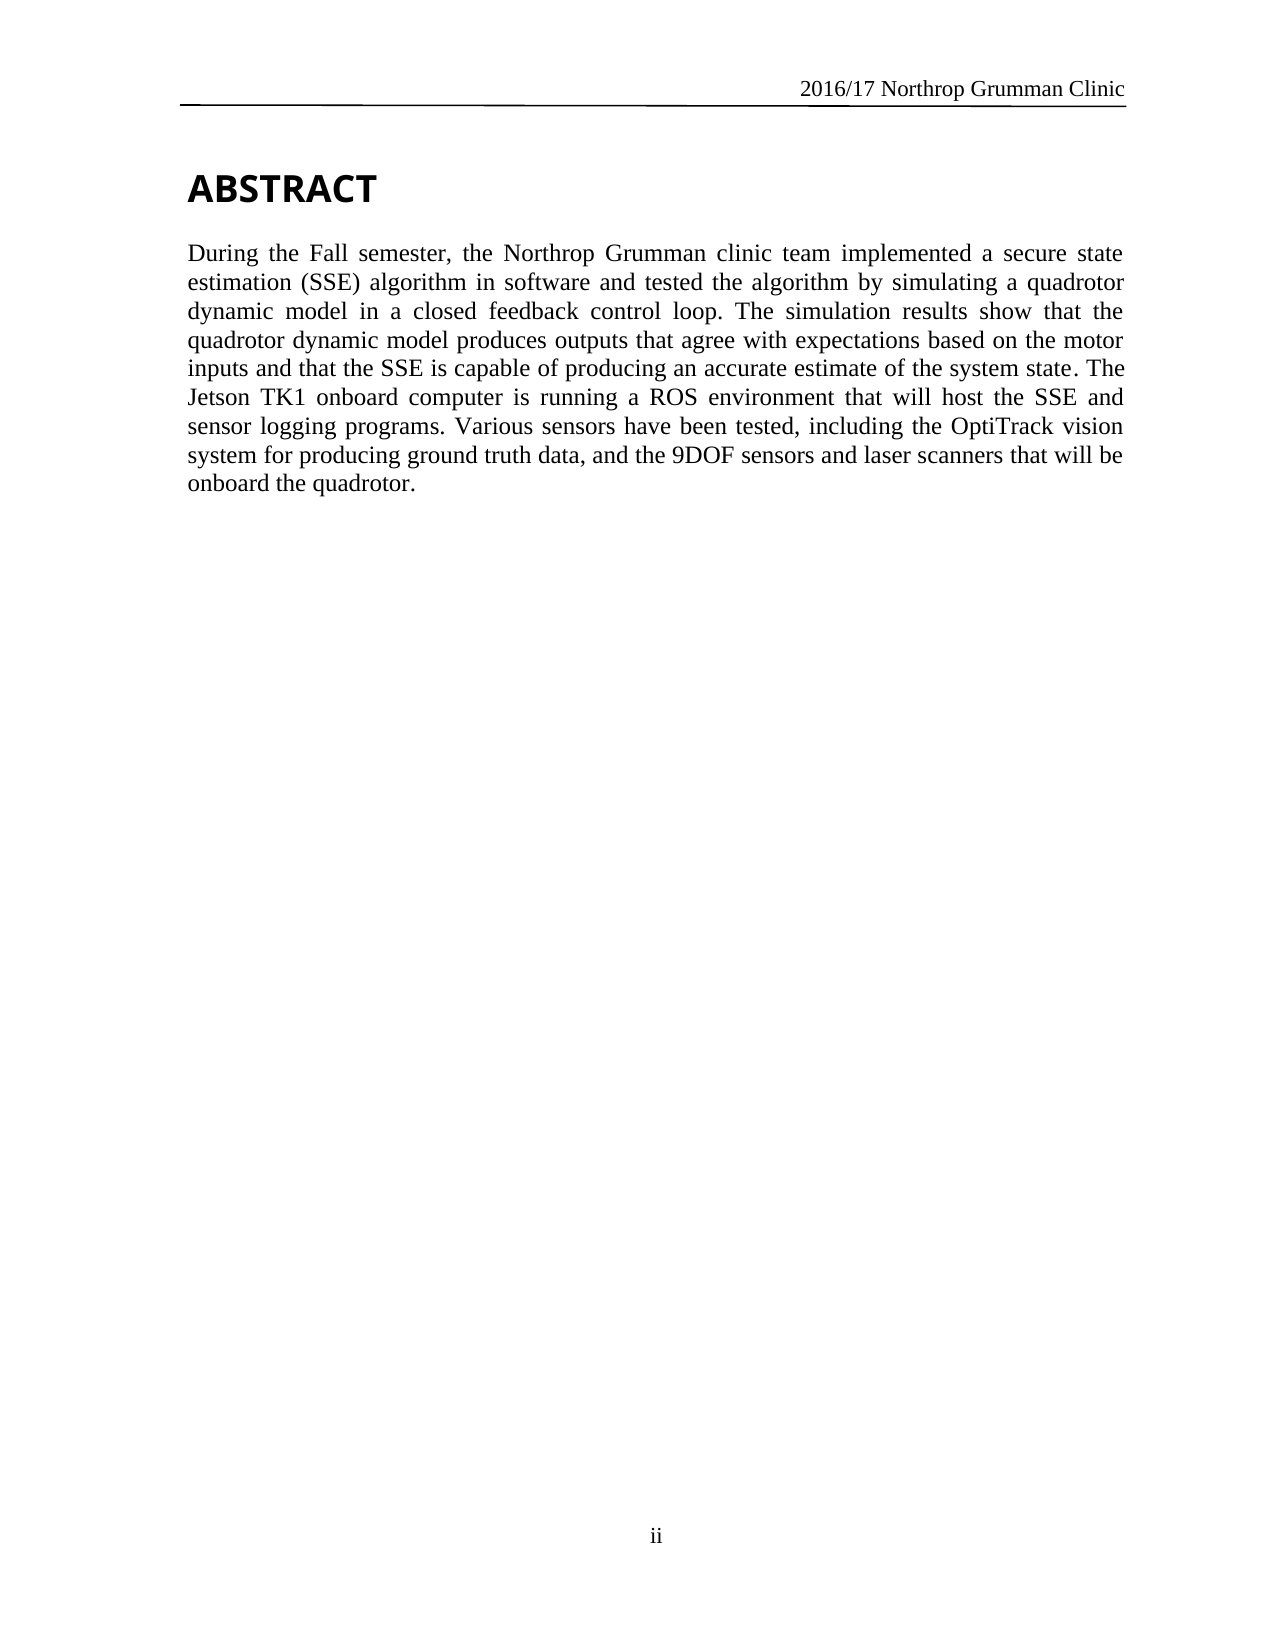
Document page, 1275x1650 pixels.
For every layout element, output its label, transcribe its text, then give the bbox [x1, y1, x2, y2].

subtitle ABSTRACT [187, 162, 1125, 213]
text During the Fall semester, the Northrop Grumman clinic team implemented a secure state estimation (SSE) algorithm in software and tested the algorithm by simulating a quadrotor dynamic model in a closed feedback control loop. The simulation results show that the quadrotor dynamic model produces outputs that agree with expectations based on the motor inputs and that the SSE is capable of producing an accurate estimate of the system state. The Jetson TK1 onboard computer is running a ROS environment that will host the SSE and sensor logging programs. Various sensors have been tested, including the OptiTrack vision system for producing ground truth data, and the 9DOF sensors and laser scanners that will be onboard the quadrotor. [187, 238, 1125, 497]
